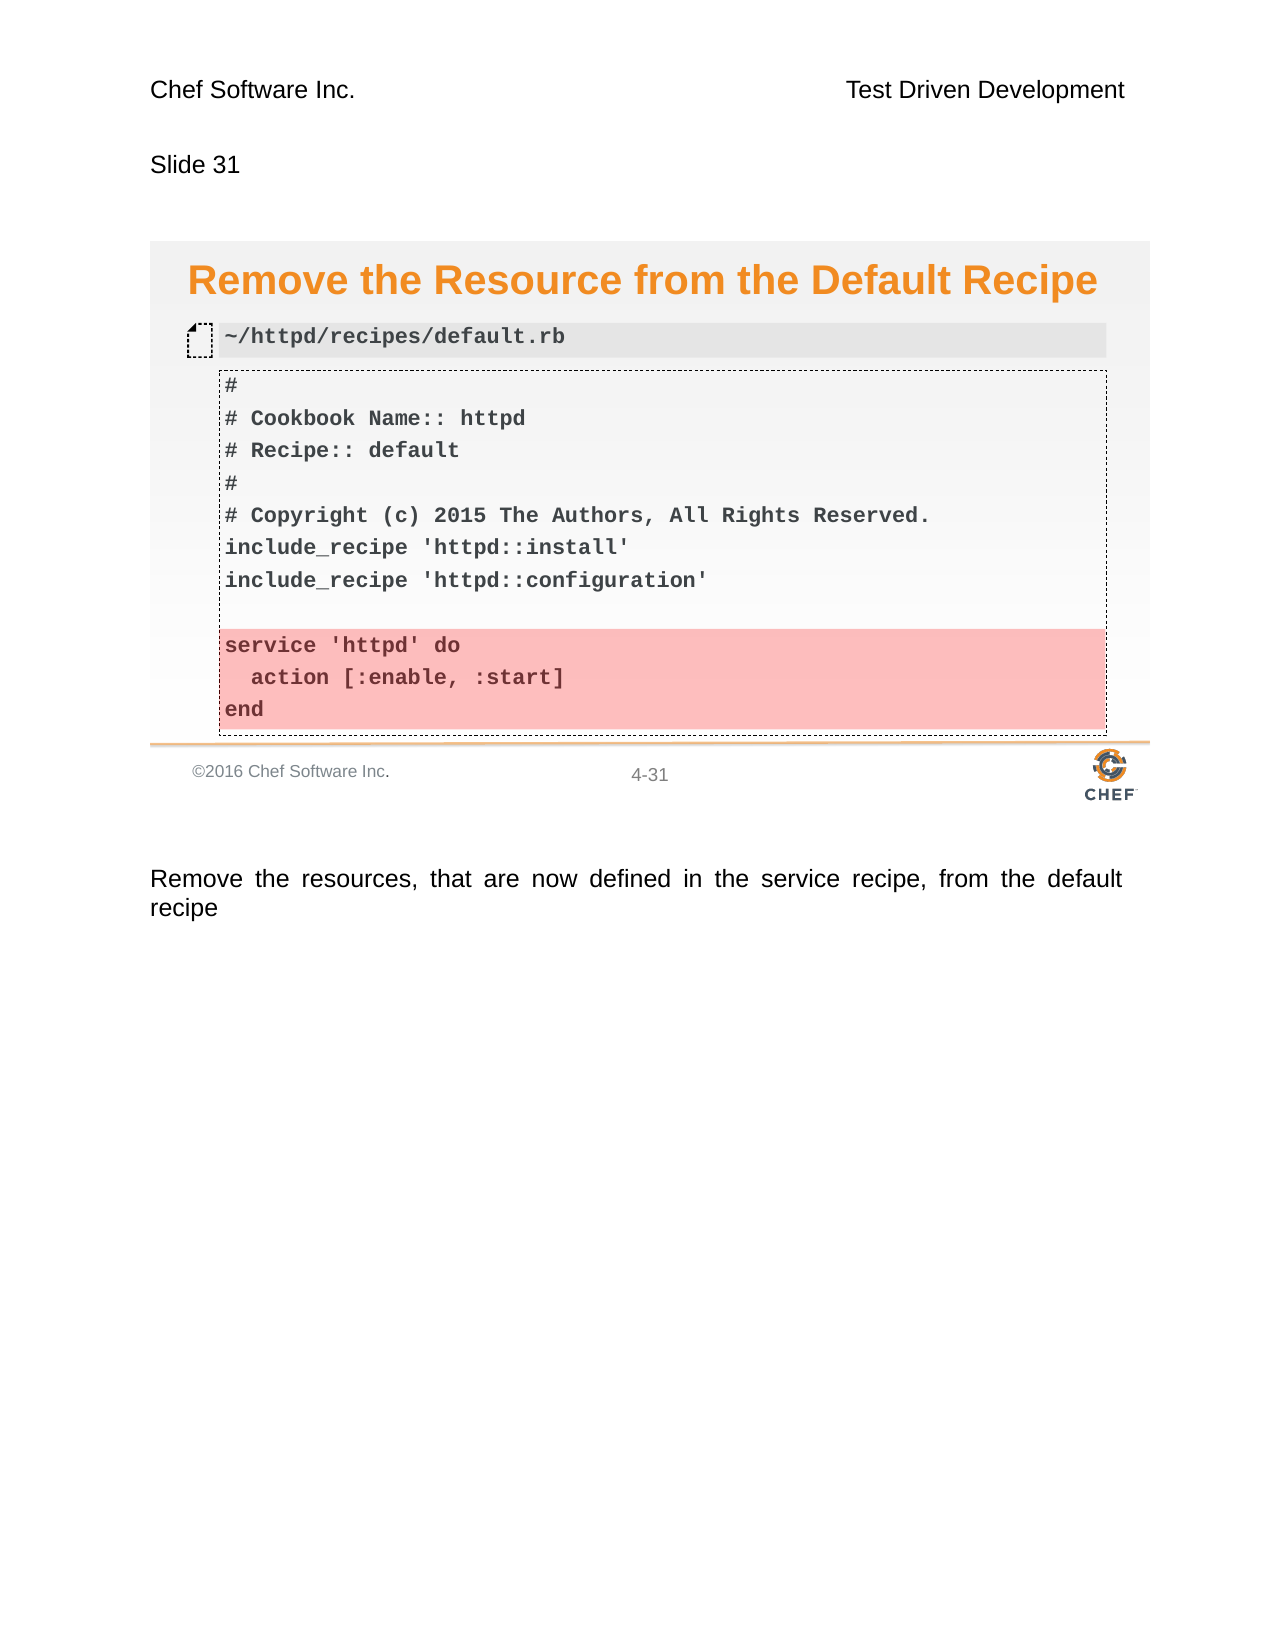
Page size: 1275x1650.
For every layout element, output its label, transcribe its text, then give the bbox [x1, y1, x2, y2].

text Slide 31 [150, 150, 1125, 179]
text Remove the resources, that are now defined in the service recipe, from the default recipe [150, 864, 1125, 921]
